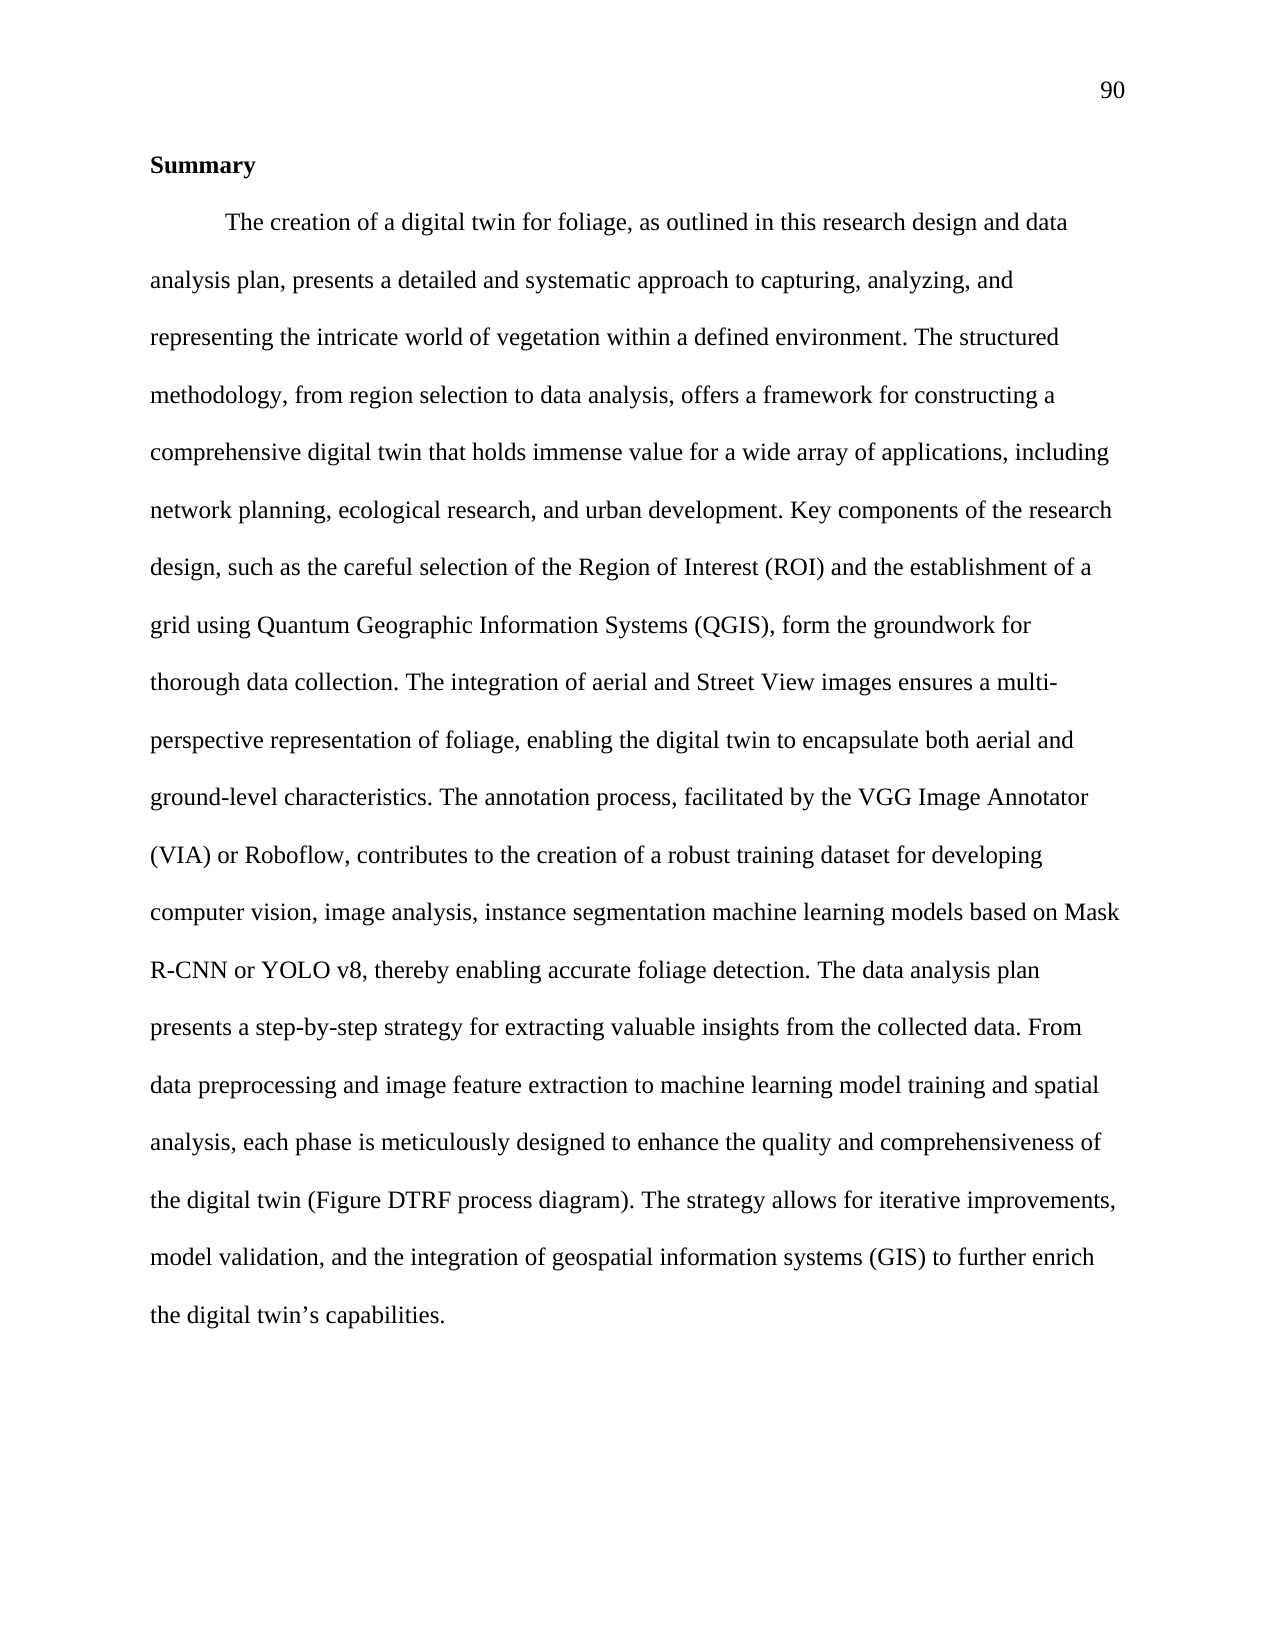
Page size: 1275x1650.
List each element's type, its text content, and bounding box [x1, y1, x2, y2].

subtitle Summary [150, 150, 1125, 179]
text The creation of a digital twin for foliage, as outlined in this research design and data analysis plan, presents a detailed and systematic approach to capturing, analyzing, and representing the intricate world of vegetation within a defined environment. The structured methodology, from region selection to data analysis, offers a framework for constructing a comprehensive digital twin that holds immense value for a wide array of applications, including network planning, ecological research, and urban development. Key components of the research design, such as the careful selection of the Region of Interest (ROI) and the establishment of a grid using Quantum Geographic Information Systems (QGIS), form the groundwork for thorough data collection. The integration of aerial and Street View images ensures a multi-perspective representation of foliage, enabling the digital twin to encapsulate both aerial and ground-level characteristics. The annotation process, facilitated by the VGG Image Annotator (VIA) or Roboflow, contributes to the creation of a robust training dataset for developing computer vision, image analysis, instance segmentation machine learning models based on Mask R-CNN or YOLO v8, thereby enabling accurate foliage detection. The data analysis plan presents a step-by-step strategy for extracting valuable insights from the collected data. From data preprocessing and image feature extraction to machine learning model training and spatial analysis, each phase is meticulously designed to enhance the quality and comprehensiveness of the digital twin (Figure DTRF process diagram). The strategy allows for iterative improvements, model validation, and the integration of geospatial information systems (GIS) to further enrich the digital twin’s capabilities. [150, 207, 1125, 1329]
